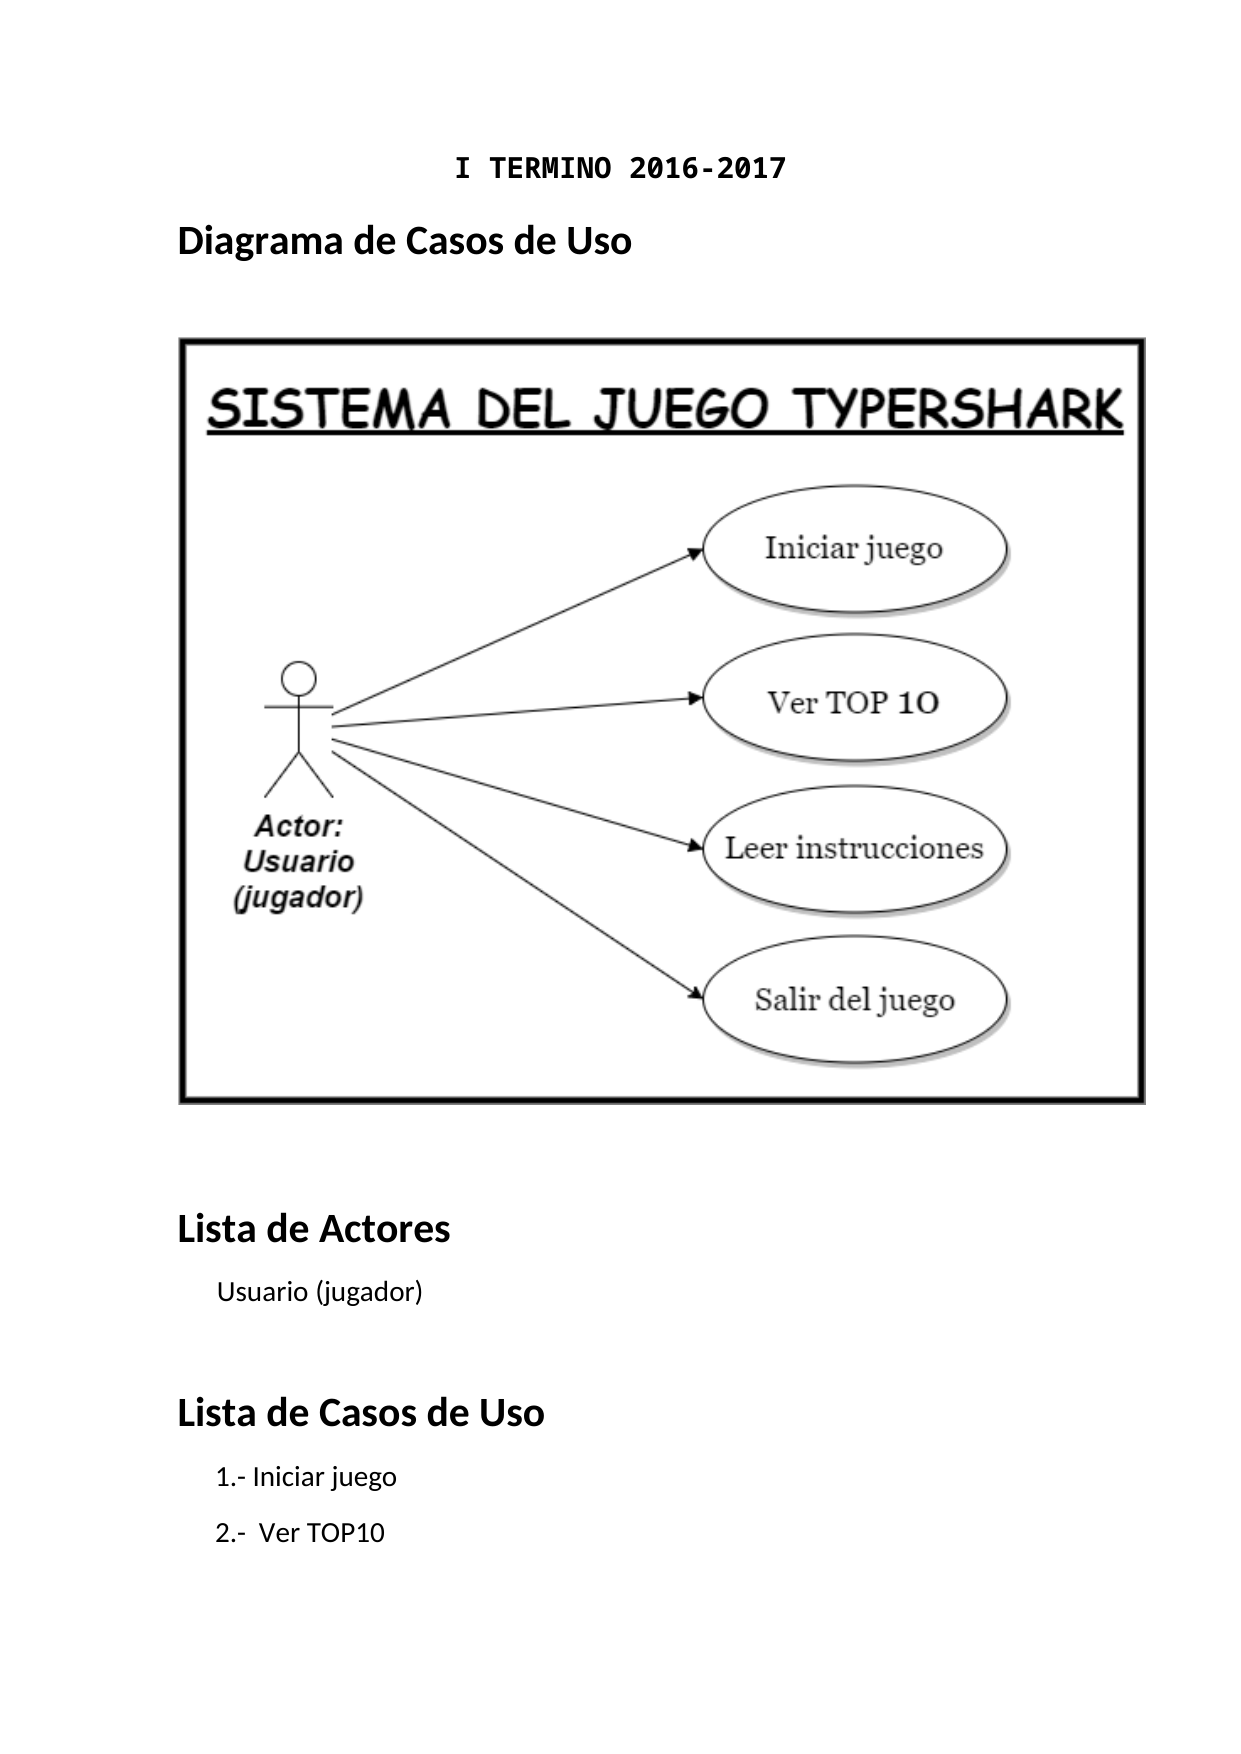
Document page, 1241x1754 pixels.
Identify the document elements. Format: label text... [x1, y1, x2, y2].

text Diagrama de Casos de Uso [177, 214, 1063, 265]
text Lista de Casos de Uso [177, 1386, 1063, 1437]
text Lista de Actores [177, 1202, 1063, 1252]
list Ver TOP10 [215, 1514, 1063, 1550]
text Usuario (jugador) [177, 1273, 1063, 1309]
text I TERMINO 2016-2017 [177, 148, 1063, 187]
list Iniciar juego [215, 1458, 1063, 1493]
